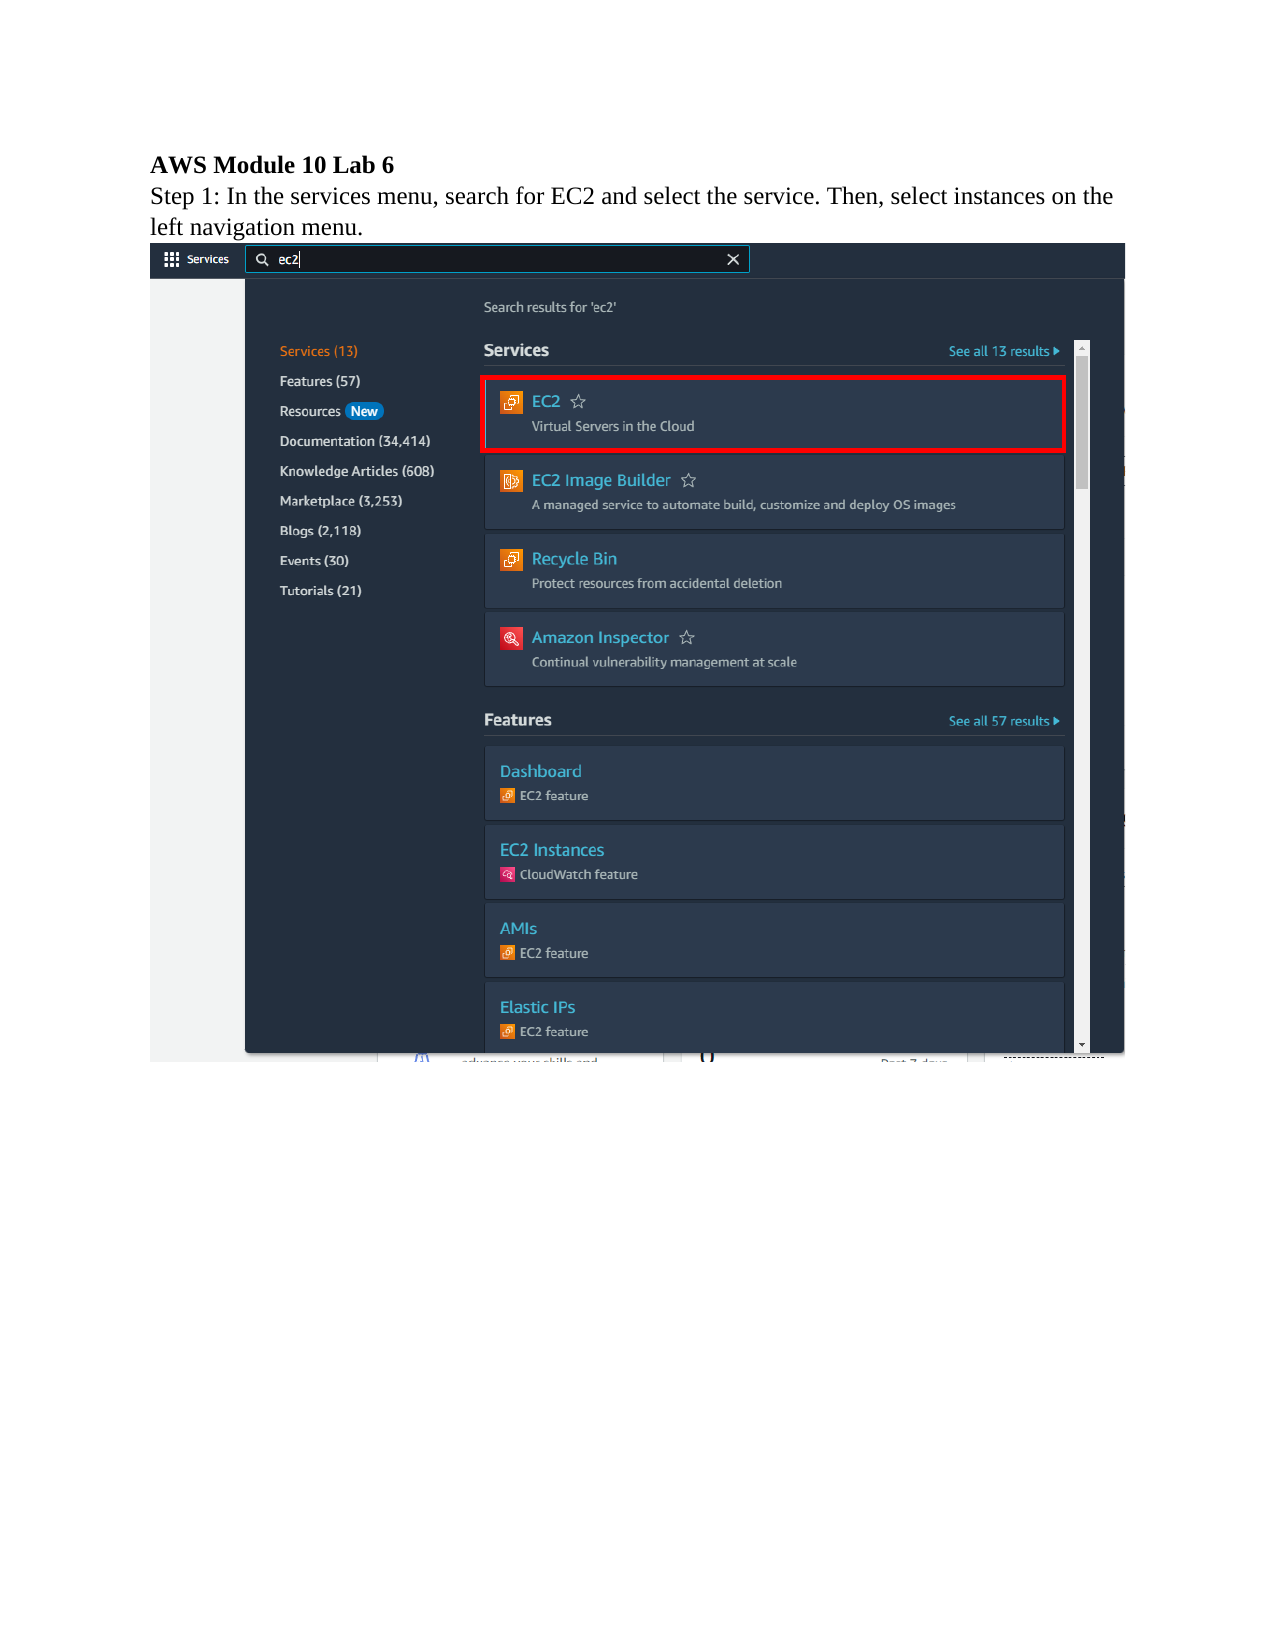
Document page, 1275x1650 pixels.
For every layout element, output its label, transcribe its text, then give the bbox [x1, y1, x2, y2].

text AWS Module 10 Lab 6 [150, 150, 1125, 179]
picture [150, 243, 1125, 1062]
text Step 1: In the services menu, search for EC2 and select the service. Then, select instances on the left navigation menu. [150, 181, 1125, 243]
